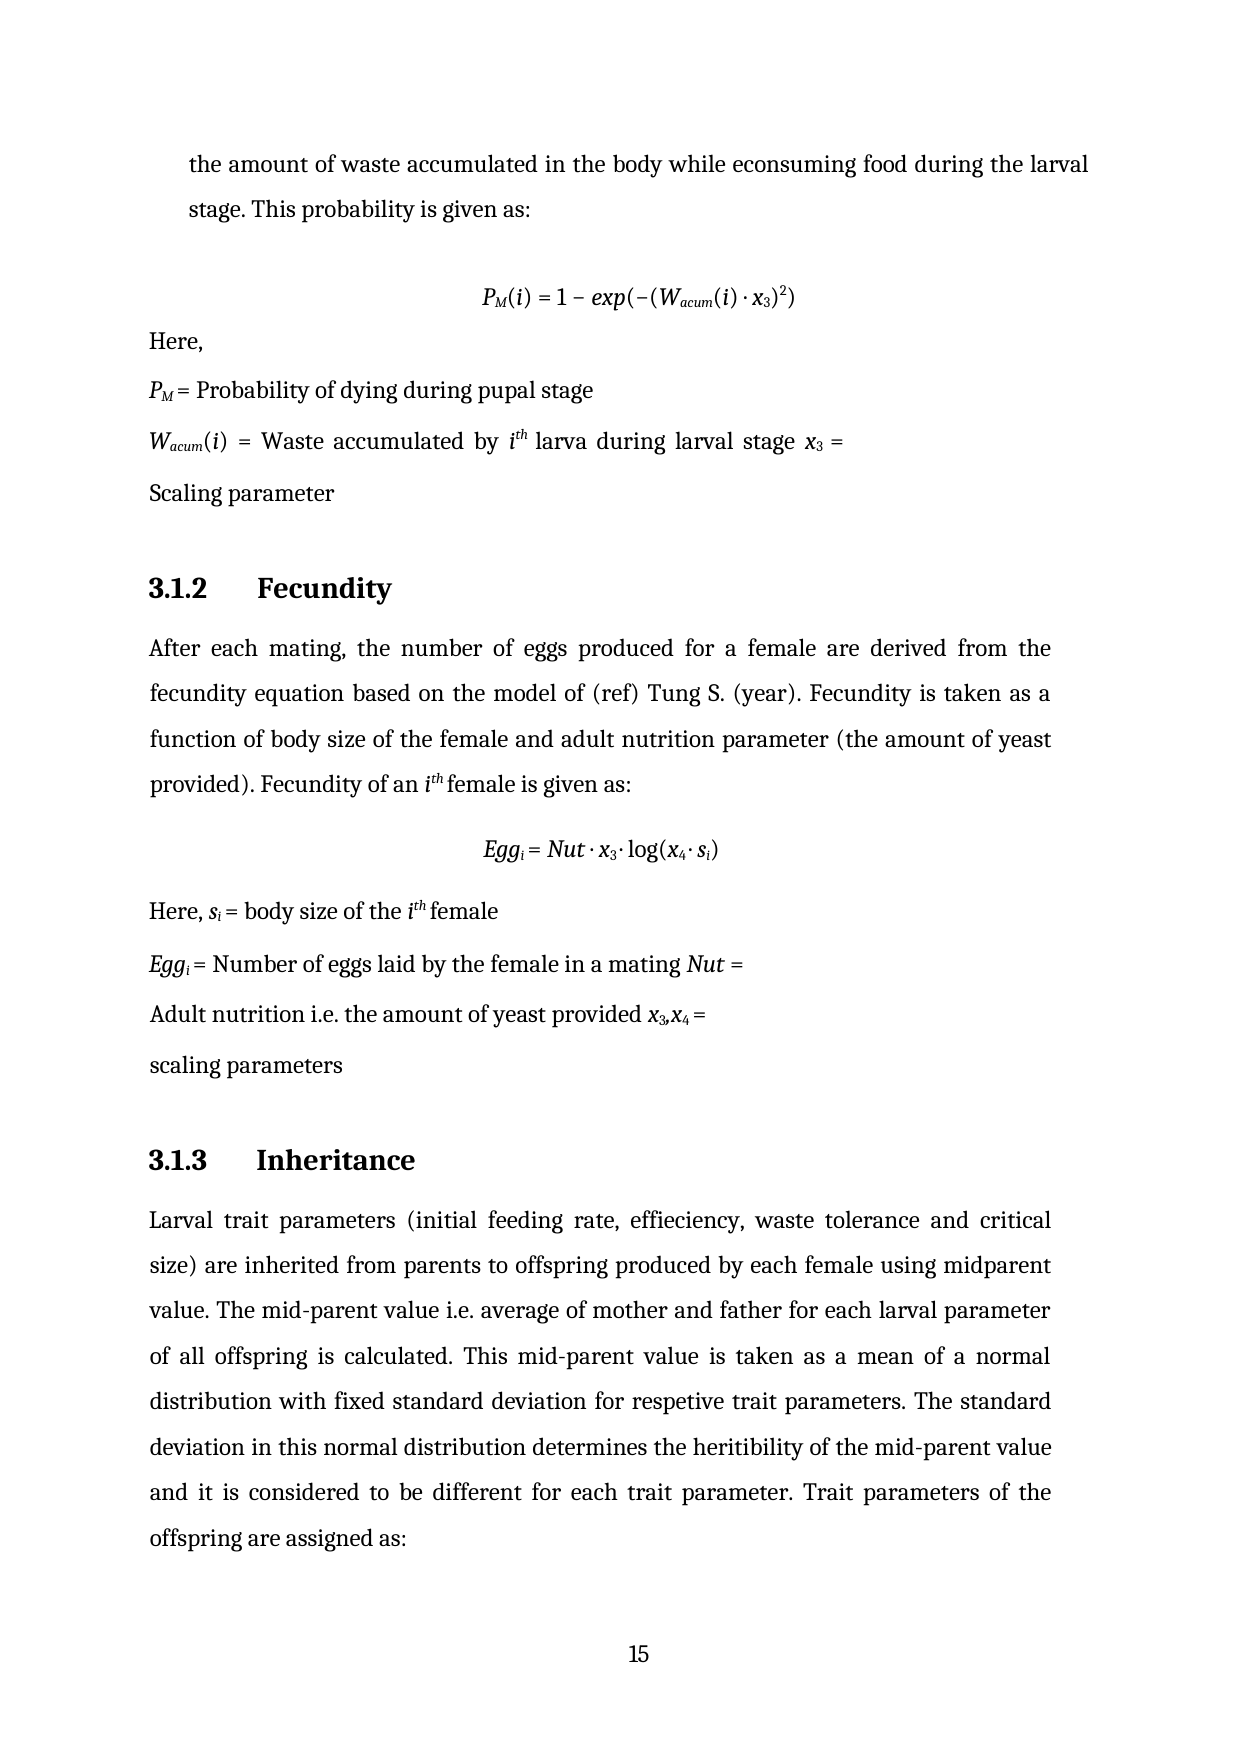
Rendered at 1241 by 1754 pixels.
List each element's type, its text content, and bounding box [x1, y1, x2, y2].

subtitle 3.1.2 Fecundity [148, 572, 1090, 606]
text PM = Probability of dying during pupal stage [148, 376, 1090, 405]
text Eggi = Number of eggs laid by the female in a mating Nut = Adult nutrition i.e. the amount of yeast provided x3,x4 = scaling parameters [148, 950, 779, 1079]
text Larval trait parameters (initial feeding rate, effieciency, waste tolerance and critical size) are inherited from parents to offspring produced by each female using midparent value. The mid-parent value i.e. average of mother and father for each larval parameter of all offspring is calculated. This mid-parent value is taken as a mean of a normal distribution with fixed standard deviation for respetive trait parameters. The standard deviation in this normal distribution determines the heritibility of the mid-parent value and it is considered to be different for each trait parameter. Trait parameters of the offspring are assigned as: [148, 1206, 1053, 1552]
text Here, si = body size of the ith female [148, 897, 1090, 926]
text Wacum(i) = Waste accumulated by ith larva during larval stage x3 = Scaling parameter [148, 427, 844, 507]
text PM(i) = 1 − exp(−(Wacum(i) · x3)2) [187, 282, 1090, 311]
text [187, 150, 1090, 224]
text Here, [148, 327, 1090, 356]
text Eggi = Nut · x3 · log(x4 · si) [150, 835, 1053, 864]
subtitle 3.1.3 Inheritance [148, 1143, 1090, 1178]
text After each mating, the number of eggs produced for a female are derived from the fecundity equation based on the model of (ref) Tung S. (year). Fecundity is taken as a function of body size of the female and adult nutrition parameter (the amount of yeast provided). Fecundity of an ith female is given as: [148, 634, 1053, 799]
